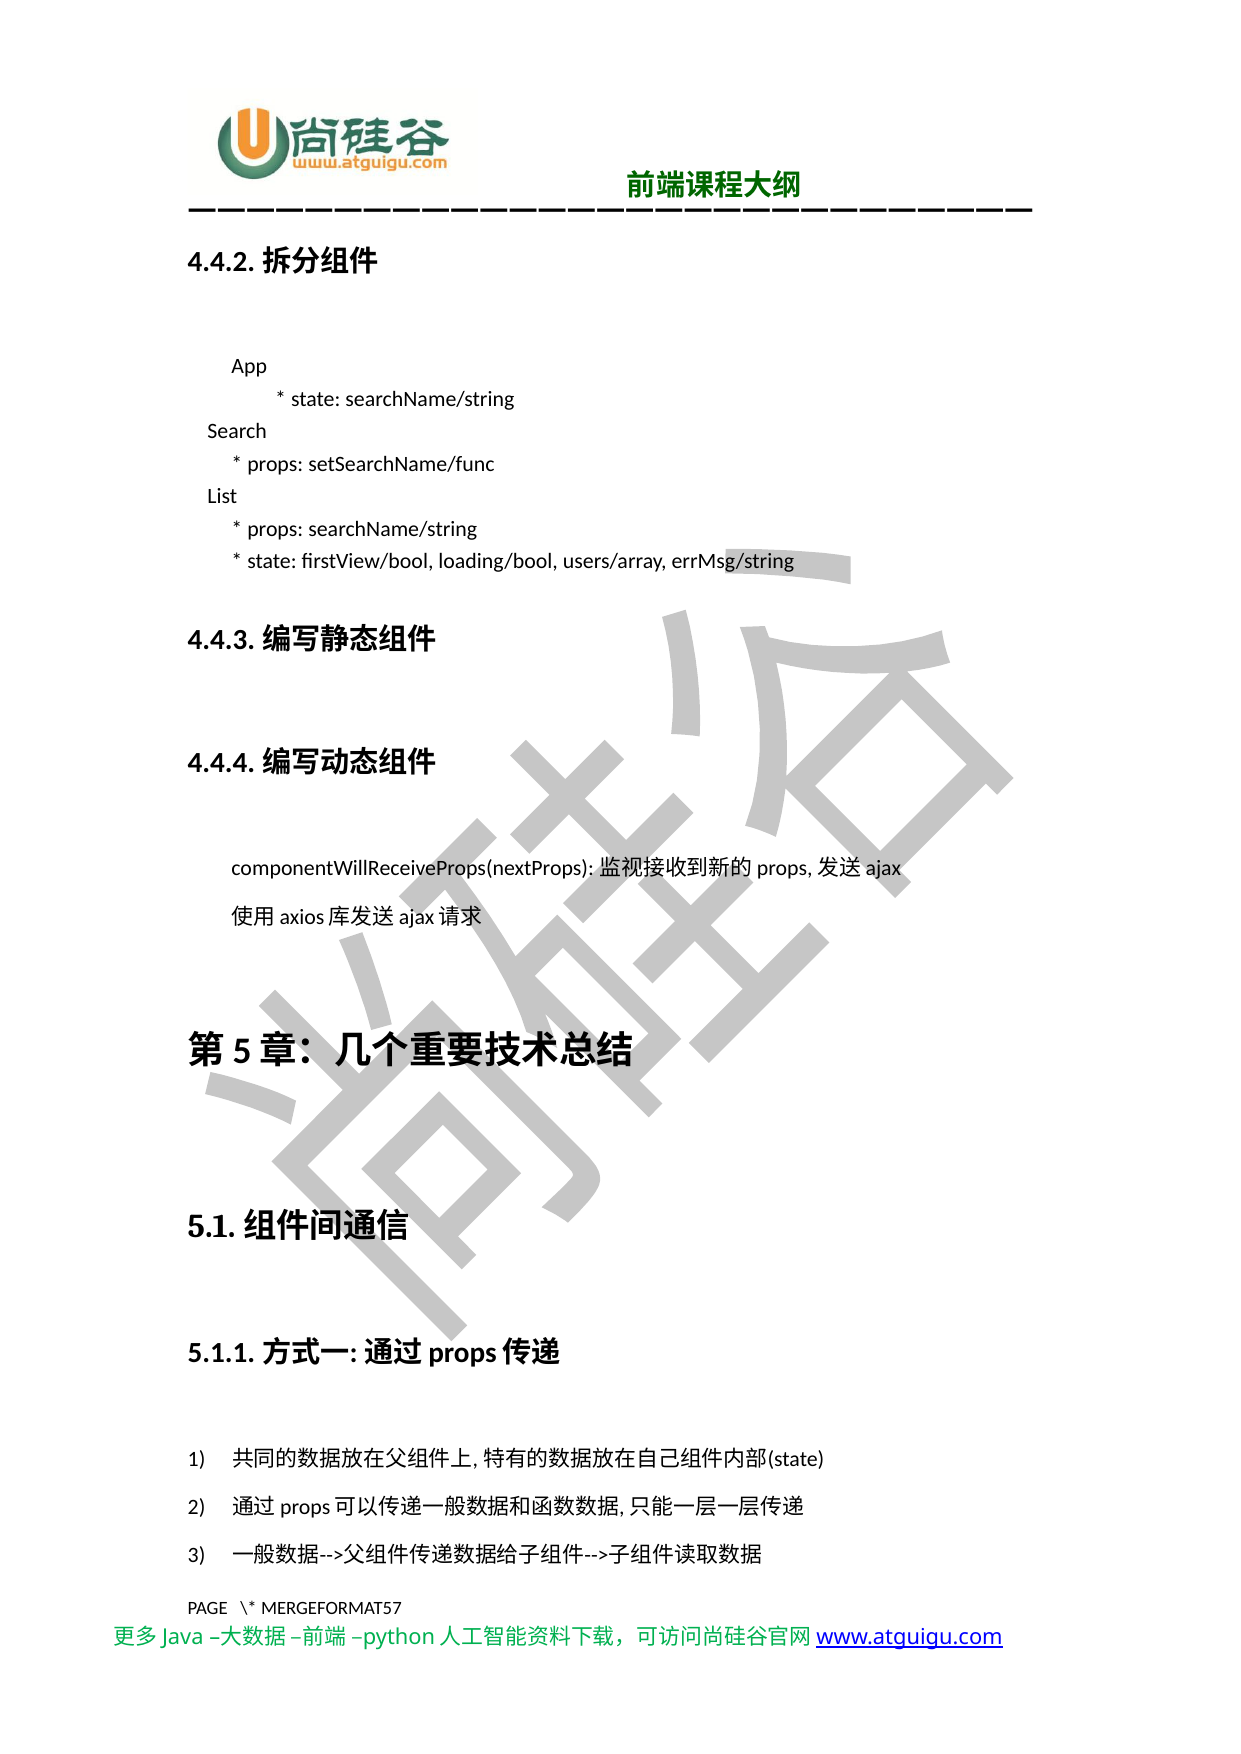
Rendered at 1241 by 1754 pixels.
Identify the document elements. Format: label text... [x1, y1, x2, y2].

list 通过props可以传递一般数据和函数数据, 只能一层一层传递 [187, 1489, 1053, 1521]
subtitle 第5章：几个重要技术总结 [187, 1014, 1053, 1079]
subtitle 4.4.2. 拆分组件 [187, 227, 1053, 292]
text * props: searchName/string [187, 512, 1053, 544]
list 共同的数据放在父组件上, 特有的数据放在自己组件内部(state) [187, 1440, 1053, 1473]
text Search [187, 414, 1053, 447]
text componentWillReceiveProps(nextProps): 监视接收到新的props, 发送ajax [187, 850, 1053, 882]
subtitle 5.1.1. 方式一: 通过props传递 [187, 1317, 1053, 1382]
text 使用axios库发送ajax请求 [187, 898, 1053, 931]
list 一般数据-->父组件传递数据给子组件-->子组件读取数据 [187, 1537, 1053, 1569]
subtitle 5.1. 组件间通信 [187, 1190, 1053, 1255]
text List [187, 479, 1053, 512]
text App [187, 349, 1053, 382]
subtitle 4.4.4. 编写动态组件 [187, 727, 1053, 792]
text * props: setSearchName/func [187, 447, 1053, 479]
picture [187, 88, 479, 195]
text * state: searchName/string [187, 382, 1053, 414]
text * state: firstView/bool, loading/bool, users/array, errMsg/string [187, 544, 1053, 577]
subtitle 4.4.3. 编写静态组件 [187, 604, 1053, 669]
